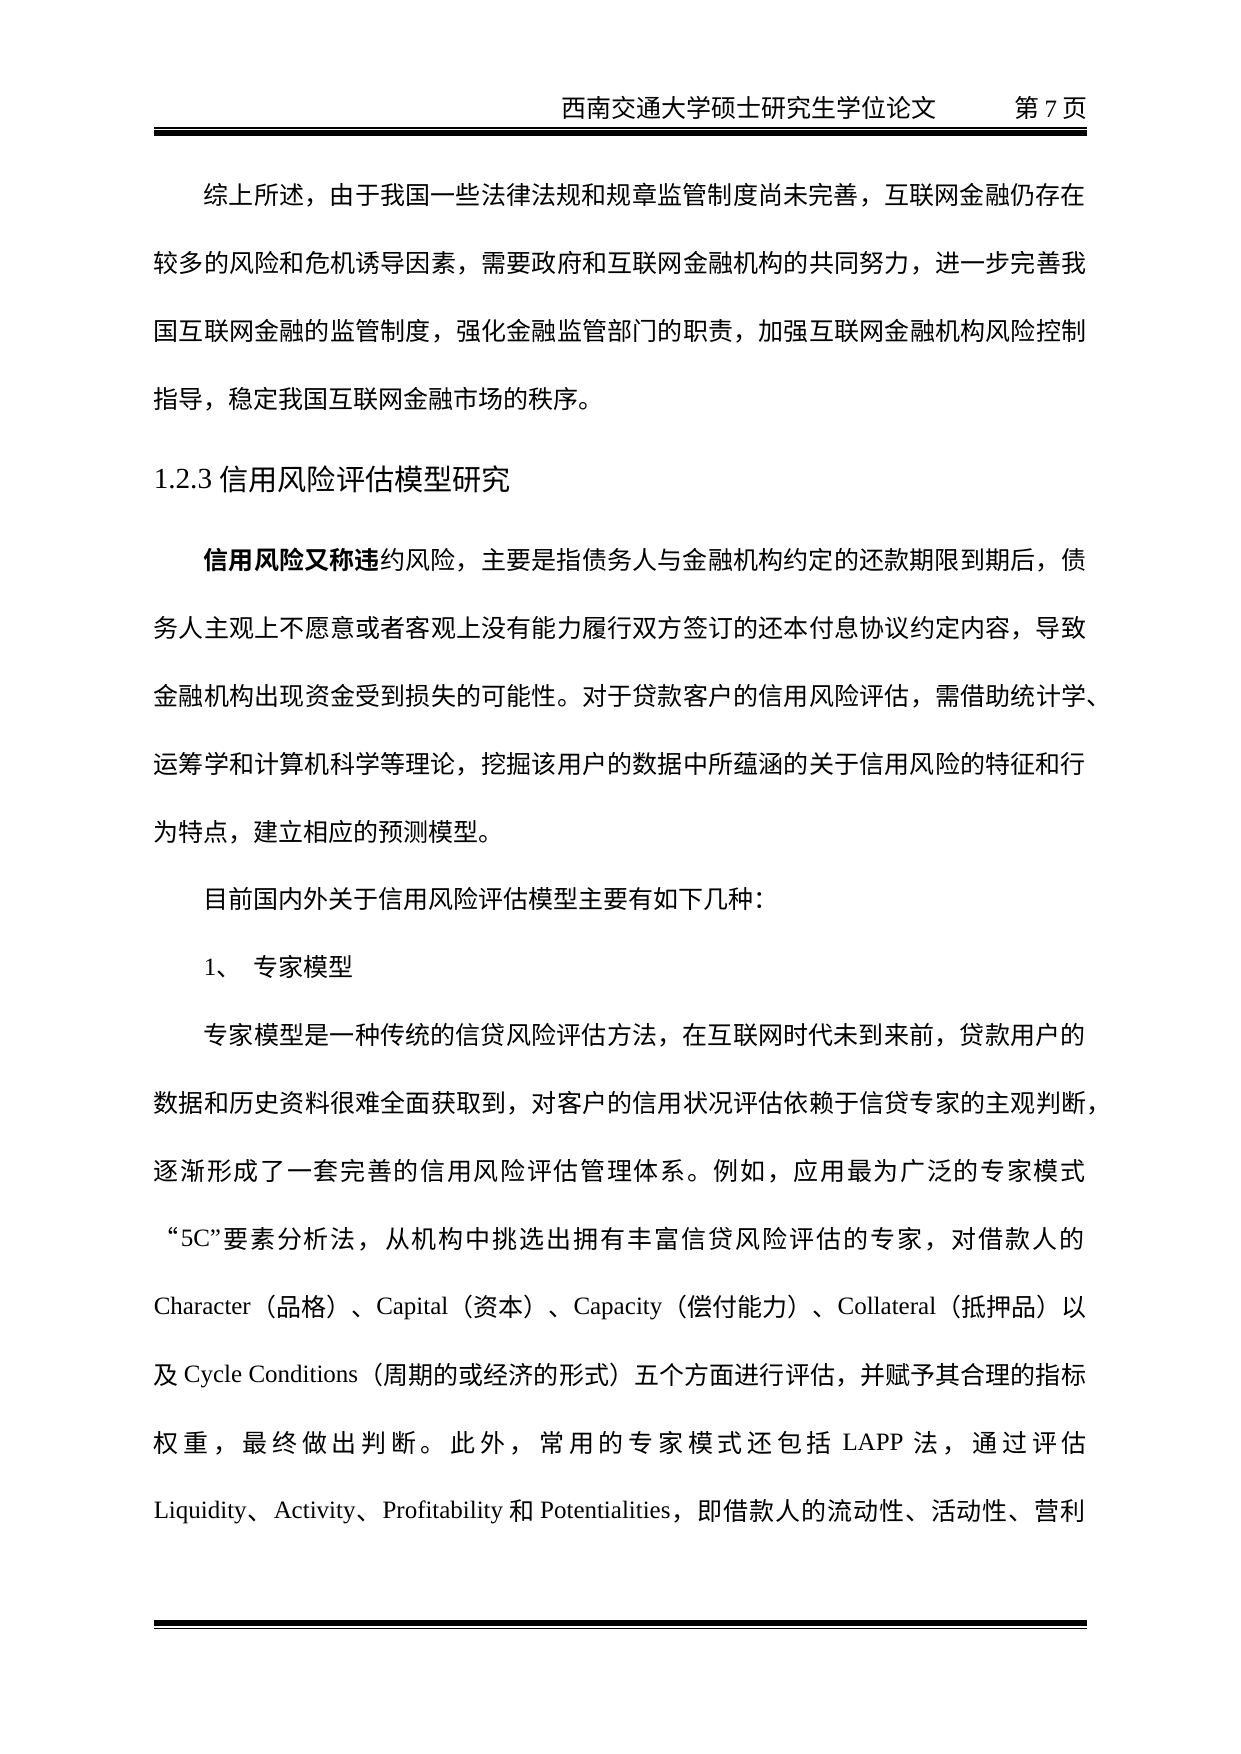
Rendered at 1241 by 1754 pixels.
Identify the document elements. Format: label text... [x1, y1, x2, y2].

text 目前国内外关于信用风险评估模型主要有如下几种： [153, 864, 1087, 932]
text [153, 1000, 1087, 1543]
text 综上所述，由于我国一些法律法规和规章监管制度尚未完善，互联网金融仍存在较多的风险和危机诱导因素，需要政府和互联网金融机构的共同努力，进一步完善我国互联网金融的监管制度，强化金融监管部门的职责，加强互联网金融机构风险控制指导，稳定我国互联网金融市场的秩序。 [153, 160, 1087, 432]
title 1.2.3 信用风险评估模型研究 [153, 444, 1087, 512]
text 信用风险又称违约风险，主要是指债务人与金融机构约定的还款期限到期后，债务人主观上不愿意或者客观上没有能力履行双方签订的还本付息协议约定内容，导致金融机构出现资金受到损失的可能性。对于贷款客户的信用风险评估，需借助统计学、运筹学和计算机科学等理论，挖掘该用户的数据中所蕴涵的关于信用风险的特征和行为特点，建立相应的预测模型。 [153, 524, 1087, 864]
list 专家模型 [203, 932, 1087, 1000]
